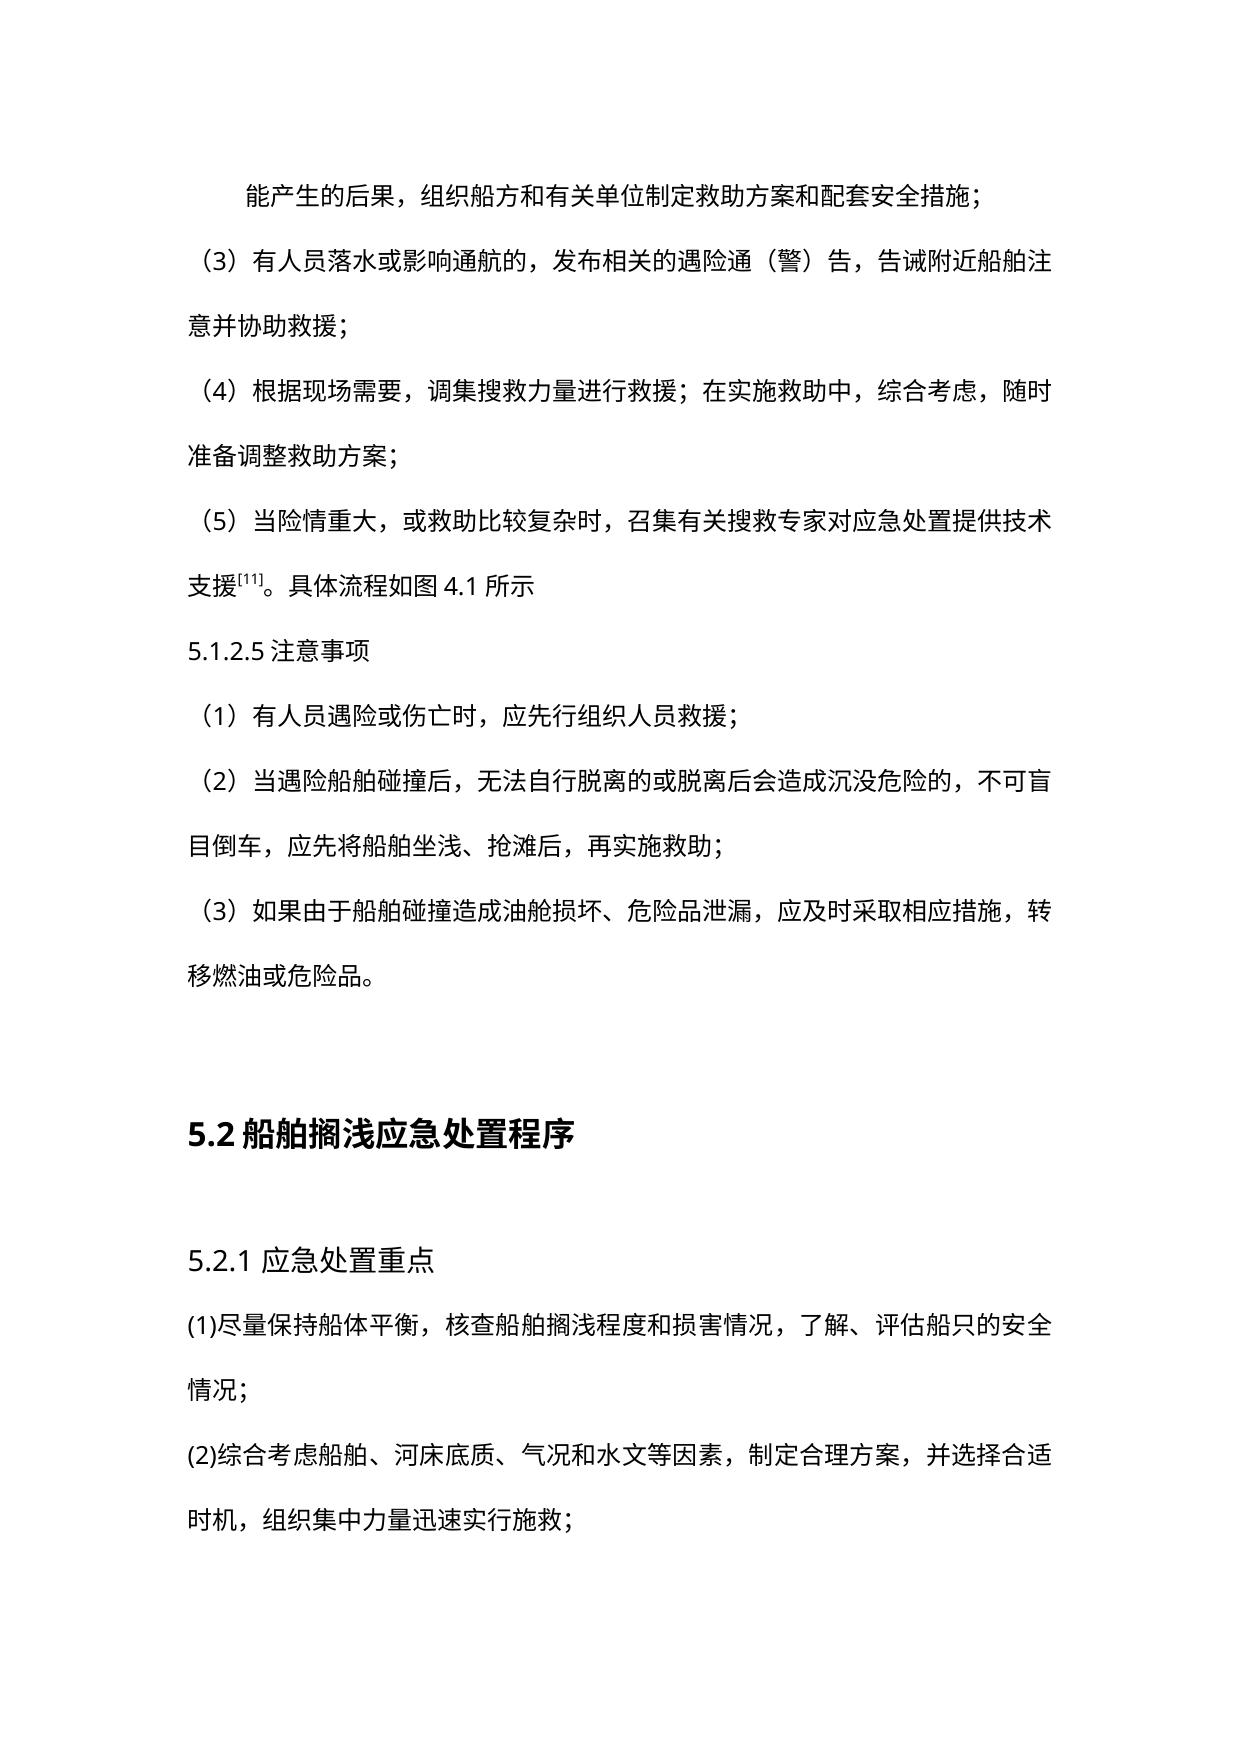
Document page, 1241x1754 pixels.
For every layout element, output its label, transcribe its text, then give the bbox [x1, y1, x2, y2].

text （3）有人员落水或影响通航的，发布相关的遇险通（警）告，告诫附近船舶注意并协助救援； [187, 227, 1053, 357]
subtitle 5.2船舶搁浅应急处置程序 [187, 1099, 1053, 1164]
text (2)综合考虑船舶、河床底质、气况和水文等因素，制定合理方案，并选择合适时机，组织集中力量迅速实行施救； [187, 1421, 1053, 1551]
text 能产生的后果，组织船方和有关单位制定救助方案和配套安全措施； [187, 162, 1053, 227]
text 5.1.2.5注意事项 [187, 617, 1053, 682]
text （4）根据现场需要，调集搜救力量进行救援；在实施救助中，综合考虑，随时准备调整救助方案； [187, 357, 1053, 487]
text （2）当遇险船舶碰撞后，无法自行脱离的或脱离后会造成沉没危险的，不可盲目倒车，应先将船舶坐浅、抢滩后，再实施救助； [187, 747, 1053, 877]
text （3）如果由于船舶碰撞造成油舱损坏、危险品泄漏，应及时采取相应措施，转移燃油或危险品。 [187, 877, 1053, 1007]
text （1）有人员遇险或伤亡时，应先行组织人员救援； [187, 682, 1053, 747]
text （5）当险情重大，或救助比较复杂时，召集有关搜救专家对应急处置提供技术支援[11]。具体流程如图4.1 所示 [187, 487, 1053, 617]
text 5.2.1 应急处置重点 [187, 1226, 1053, 1291]
text (1)尽量保持船体平衡，核查船舶搁浅程度和损害情况，了解、评估船只的安全情况； [187, 1291, 1053, 1421]
